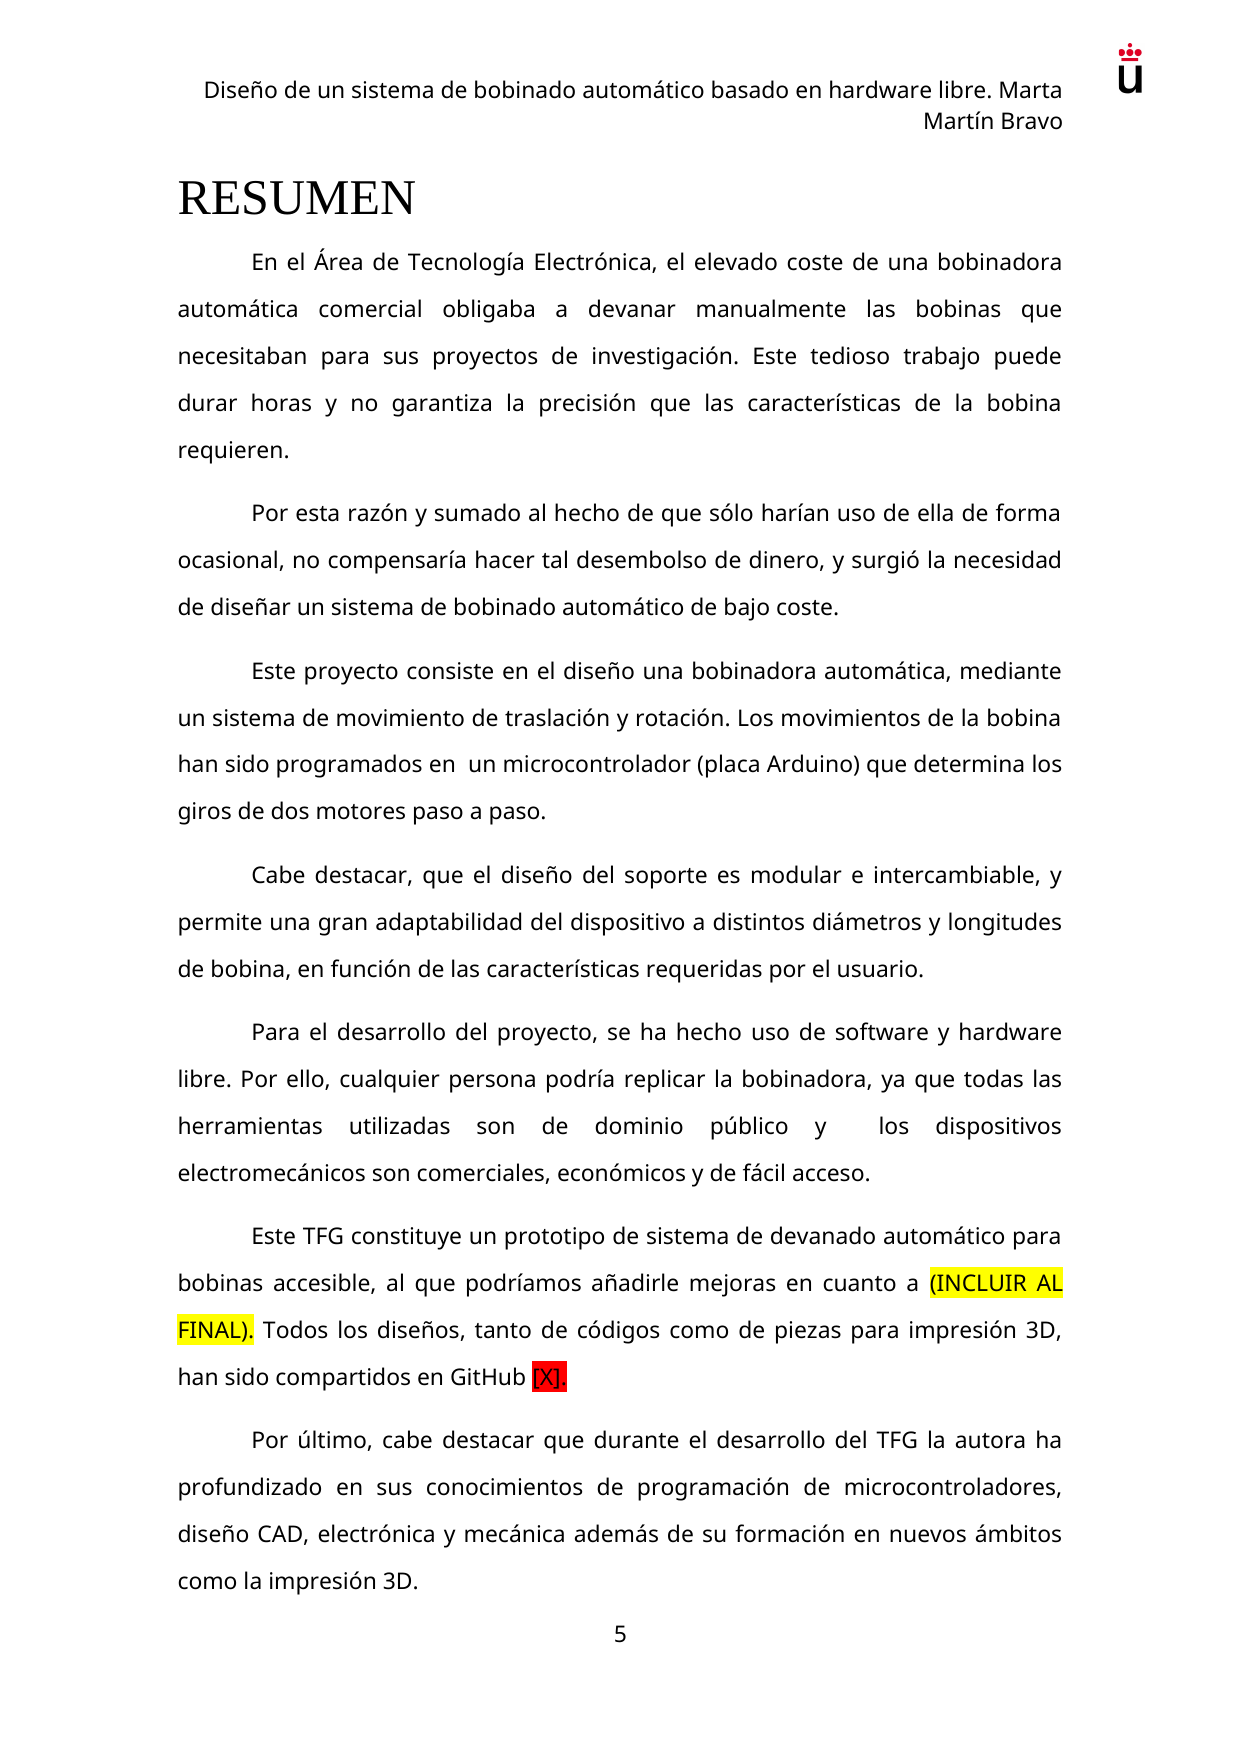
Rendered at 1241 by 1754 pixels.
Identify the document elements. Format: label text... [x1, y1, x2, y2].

text Este proyecto consiste en el diseño una bobinadora automática, mediante un sistema de movimiento de traslación y rotación. Los movimientos de la bobina han sido programados en un microcontrolador (placa Arduino) que determina los giros de dos motores paso a paso. [177, 654, 1063, 826]
text RESUMEN [177, 167, 1063, 225]
text Por esta razón y sumado al hecho de que sólo harían uso de ella de forma ocasional, no compensaría hacer tal desembolso de dinero, y surgió la necesidad de diseñar un sistema de bobinado automático de bajo coste. [177, 497, 1063, 622]
text Este TFG constituye un prototipo de sistema de devanado automático para bobinas accesible, al que podríamos añadirle mejoras en cuanto a (INCLUIR AL FINAL). Todos los diseños, tanto de códigos como de piezas para impresión 3D, han sido compartidos en GitHub [X]. [177, 1220, 1063, 1392]
picture [1118, 43, 1146, 95]
text Cabe destacar, que el diseño del soporte es modular e intercambiable, y permite una gran adaptabilidad del dispositivo a distintos diámetros y longitudes de bobina, en función de las características requeridas por el usuario. [177, 859, 1063, 984]
text Para el desarrollo del proyecto, se ha hecho uso de software y hardware libre. Por ello, cualquier persona podría replicar la bobinadora, ya que todas las herramientas utilizadas son de dominio público y los dispositivos electromecánicos son comerciales, económicos y de fácil acceso. [177, 1016, 1063, 1188]
text En el Área de Tecnología Electrónica, el elevado coste de una bobinadora automática comercial obligaba a devanar manualmente las bobinas que necesitaban para sus proyectos de investigación. Este tedioso trabajo puede durar horas y no garantiza la precisión que las características de la bobina requieren. [177, 246, 1063, 465]
text Por último, cabe destacar que durante el desarrollo del TFG la autora ha profundizado en sus conocimientos de programación de microcontroladores, diseño CAD, electrónica y mecánica además de su formación en nuevos ámbitos como la impresión 3D. [177, 1424, 1063, 1596]
